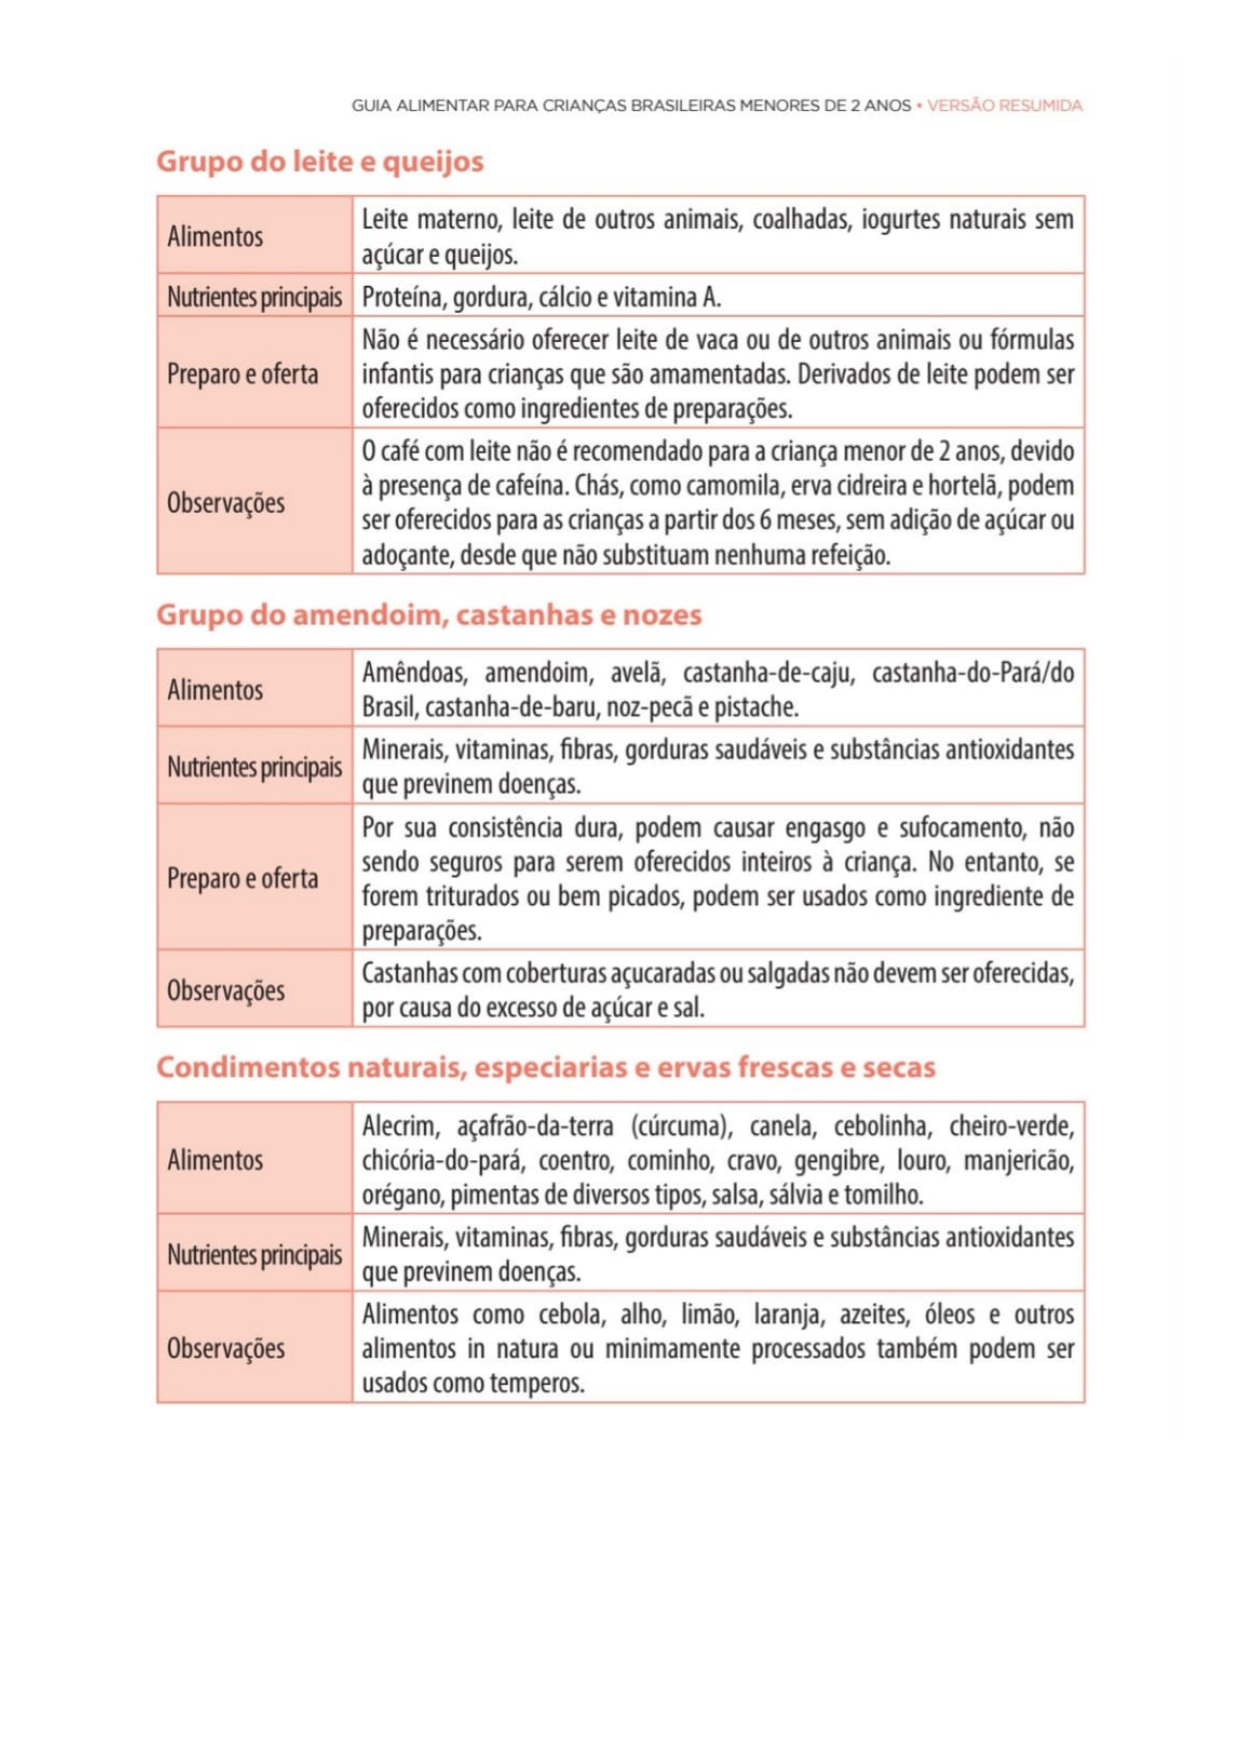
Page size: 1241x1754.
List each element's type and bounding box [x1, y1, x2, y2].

picture [59, 59, 1182, 1441]
